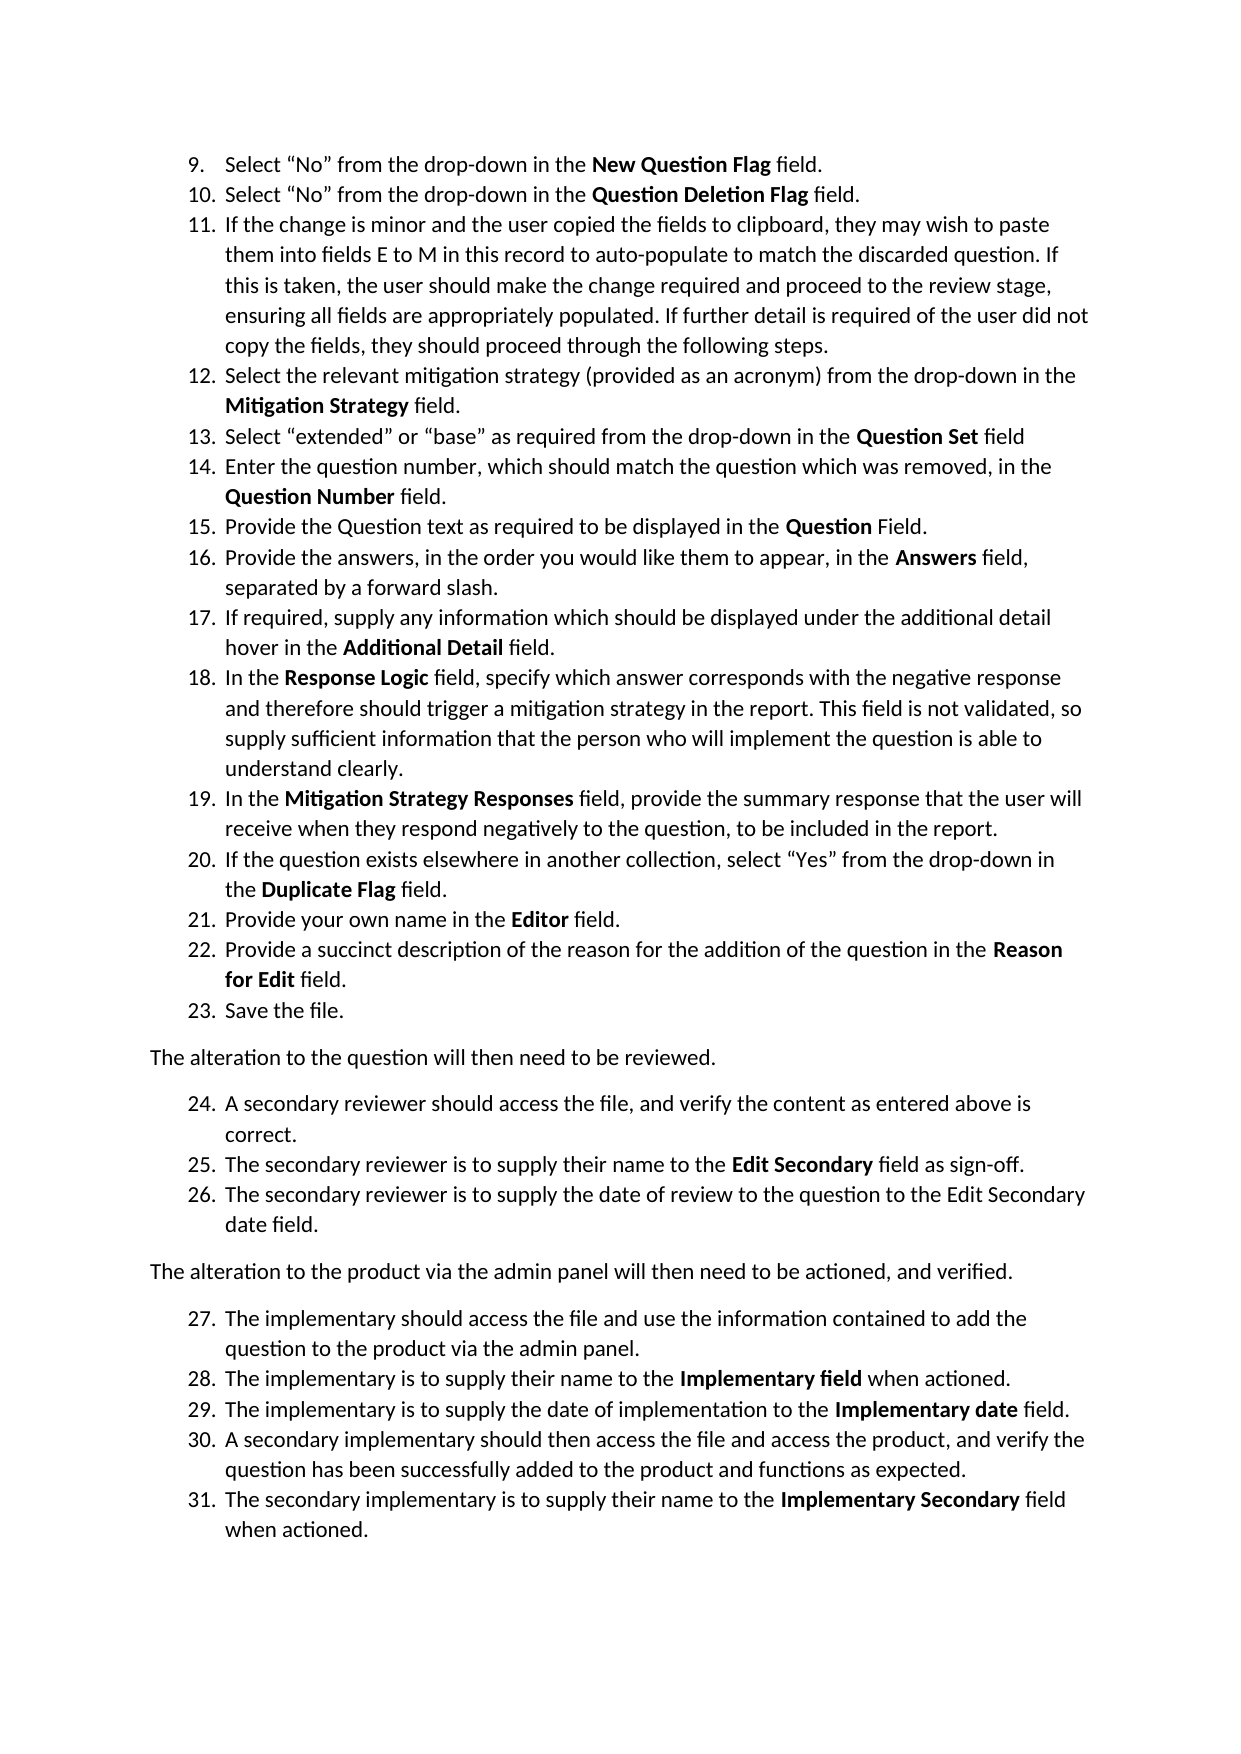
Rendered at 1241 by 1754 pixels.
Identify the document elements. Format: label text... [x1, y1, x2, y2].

list A secondary implementary should then access the file and access the product, and verify the question has been successfully added to the product and functions as expected. [187, 1425, 1090, 1483]
list Enter the question number, which should match the question which was removed, in the Question Number field. [187, 452, 1090, 510]
list Provide your own name in the Editor field. [187, 905, 1090, 933]
list The secondary reviewer is to supply their name to the Edit Secondary field as sign-off. [187, 1150, 1090, 1178]
list A secondary reviewer should access the file, and verify the content as entered above is correct. [187, 1089, 1090, 1148]
text The alteration to the product via the admin panel will then need to be actioned, and verified. [150, 1257, 1090, 1285]
list The implementary should access the file and use the information contained to add the question to the product via the admin panel. [187, 1304, 1090, 1362]
list Select “extended” or “base” as required from the drop-down in the Question Set field [187, 422, 1090, 450]
list In the Response Logic field, specify which answer corresponds with the negative response and therefore should trigger a mitigation strategy in the report. This field is not validated, so supply sufficient information that the person who will implement the question is able to understand clearly. [187, 663, 1090, 782]
list Select “No” from the drop-down in the New Question Flag field. [187, 150, 1090, 178]
list If the change is minor and the user copied the fields to clipboard, they may wish to paste them into fields E to M in this record to auto-populate to match the discarded question. If this is taken, the user should make the change required and proceed to the review stage, ensuring all fields are appropriately populated. If further detail is required of the user did not copy the fields, they should proceed through the following steps. [187, 210, 1090, 359]
list In the Mitigation Strategy Responses field, provide the summary response that the user will receive when they respond negatively to the question, to be included in the report. [187, 784, 1090, 843]
list Provide the answers, in the order you would like them to appear, in the Answers field, separated by a forward slash. [187, 543, 1090, 601]
list Select the relevant mitigation strategy (provided as an acronym) from the drop-down in the Mitigation Strategy field. [187, 361, 1090, 420]
list Provide a succinct description of the reason for the addition of the question in the Reason for Edit field. [187, 935, 1090, 994]
list Save the file. [187, 996, 1090, 1024]
list If the question exists elsewhere in another collection, select “Yes” from the drop-down in the Duplicate Flag field. [187, 845, 1090, 903]
list The implementary is to supply the date of implementation to the Implementary date field. [187, 1395, 1090, 1423]
list Provide the Question text as required to be displayed in the Question Field. [187, 512, 1090, 541]
list Select “No” from the drop-down in the Question Deletion Flag field. [187, 180, 1090, 208]
list The secondary reviewer is to supply the date of review to the question to the Edit Secondary date field. [187, 1180, 1090, 1238]
list The secondary implementary is to supply their name to the Implementary Secondary field when actioned. [187, 1485, 1090, 1544]
text The alteration to the question will then need to be reviewed. [150, 1043, 1090, 1071]
list If required, supply any information which should be displayed under the additional detail hover in the Additional Detail field. [187, 603, 1090, 661]
list The implementary is to supply their name to the Implementary field when actioned. [187, 1364, 1090, 1393]
